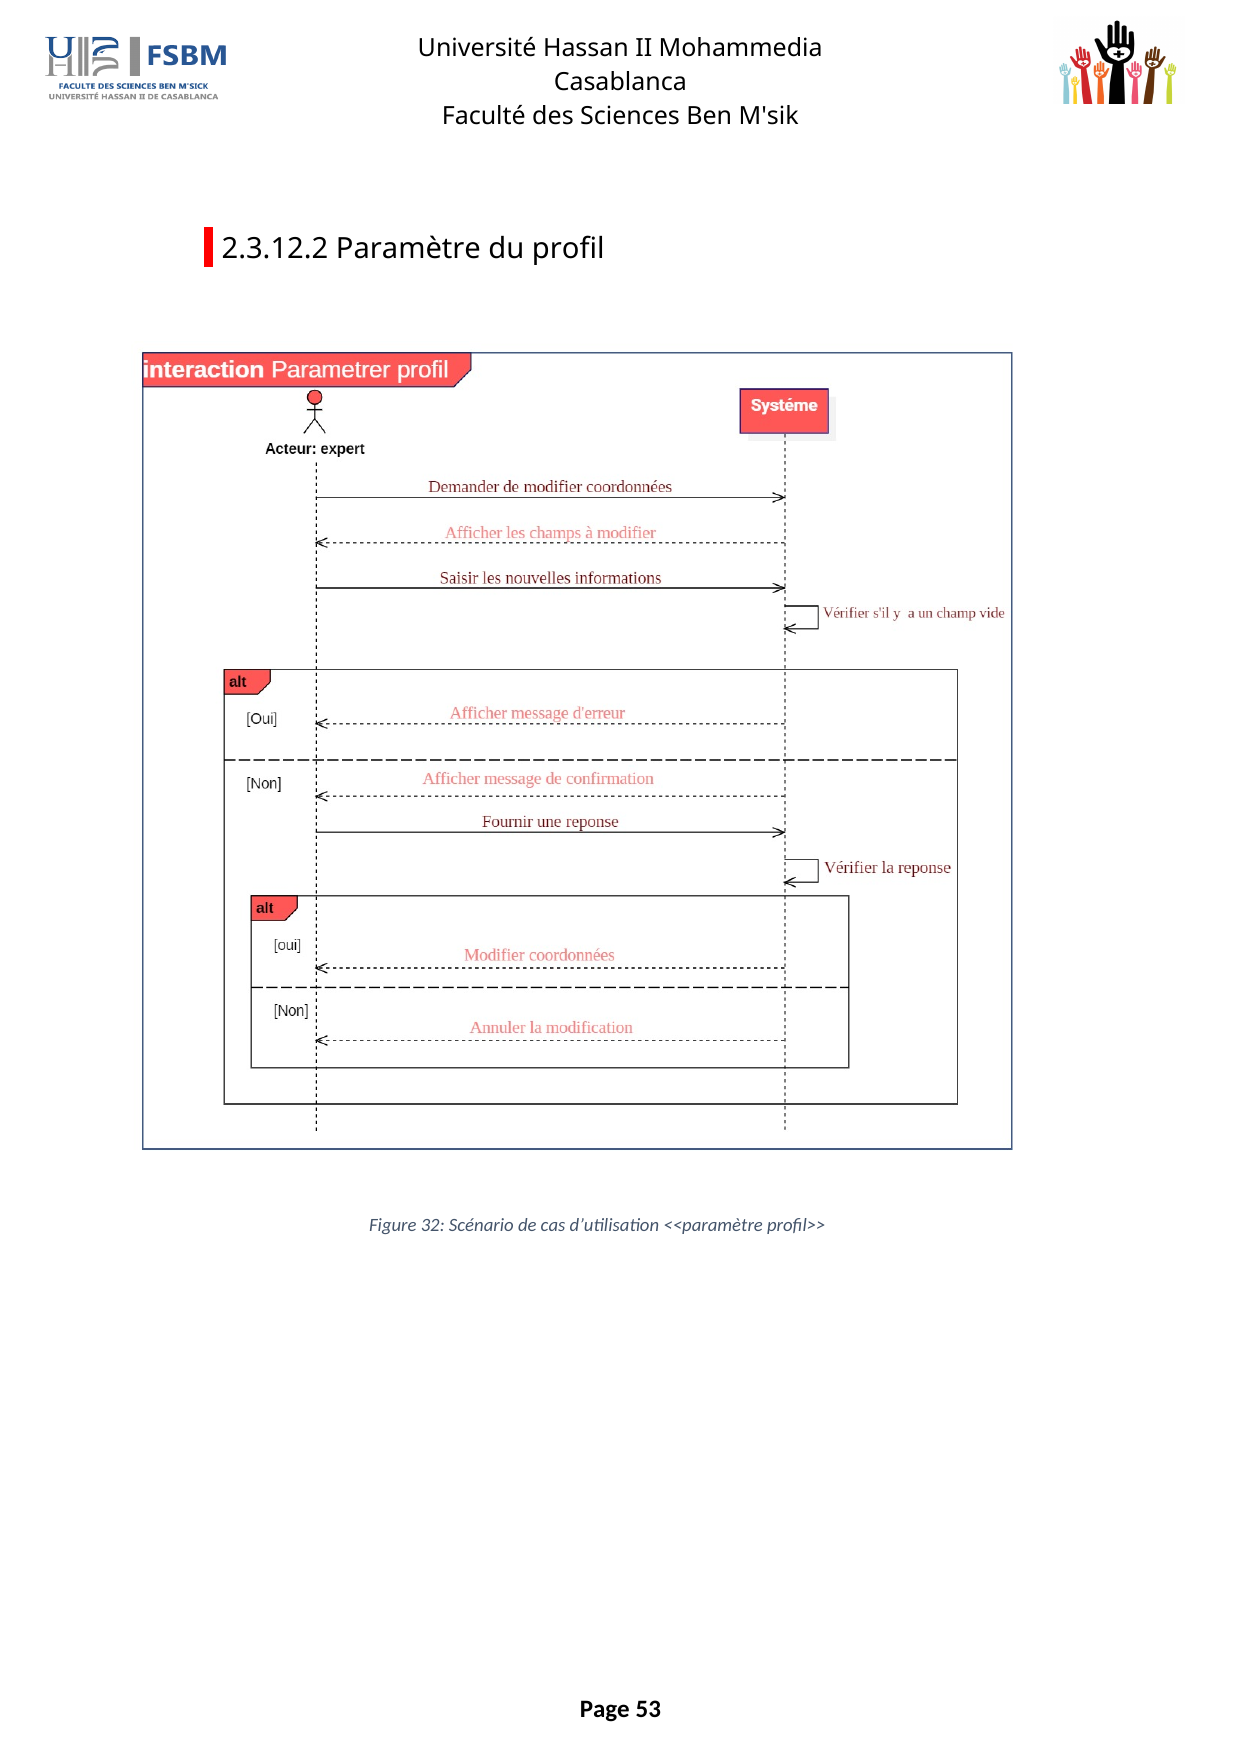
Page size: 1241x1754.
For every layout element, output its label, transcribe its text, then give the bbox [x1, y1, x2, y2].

picture [1054, 17, 1185, 104]
picture [33, 32, 234, 104]
subtitle 2.3.12.2 Paramètre du profil [213, 227, 1093, 267]
picture [131, 341, 1077, 1194]
